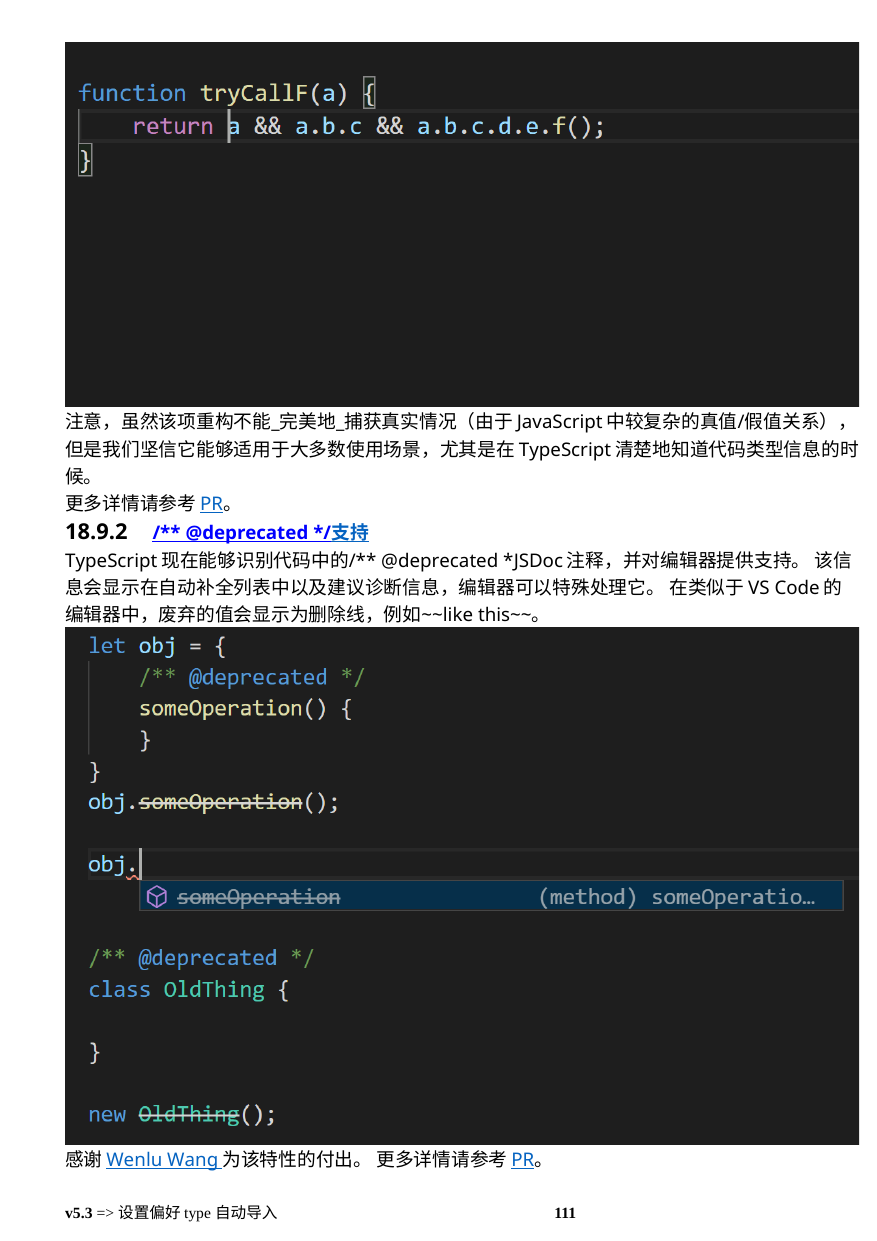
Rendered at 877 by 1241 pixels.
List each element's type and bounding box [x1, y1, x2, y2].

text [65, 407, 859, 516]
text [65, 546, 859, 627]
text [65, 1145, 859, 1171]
picture [65, 627, 860, 1145]
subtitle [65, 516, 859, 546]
picture [65, 42, 860, 407]
